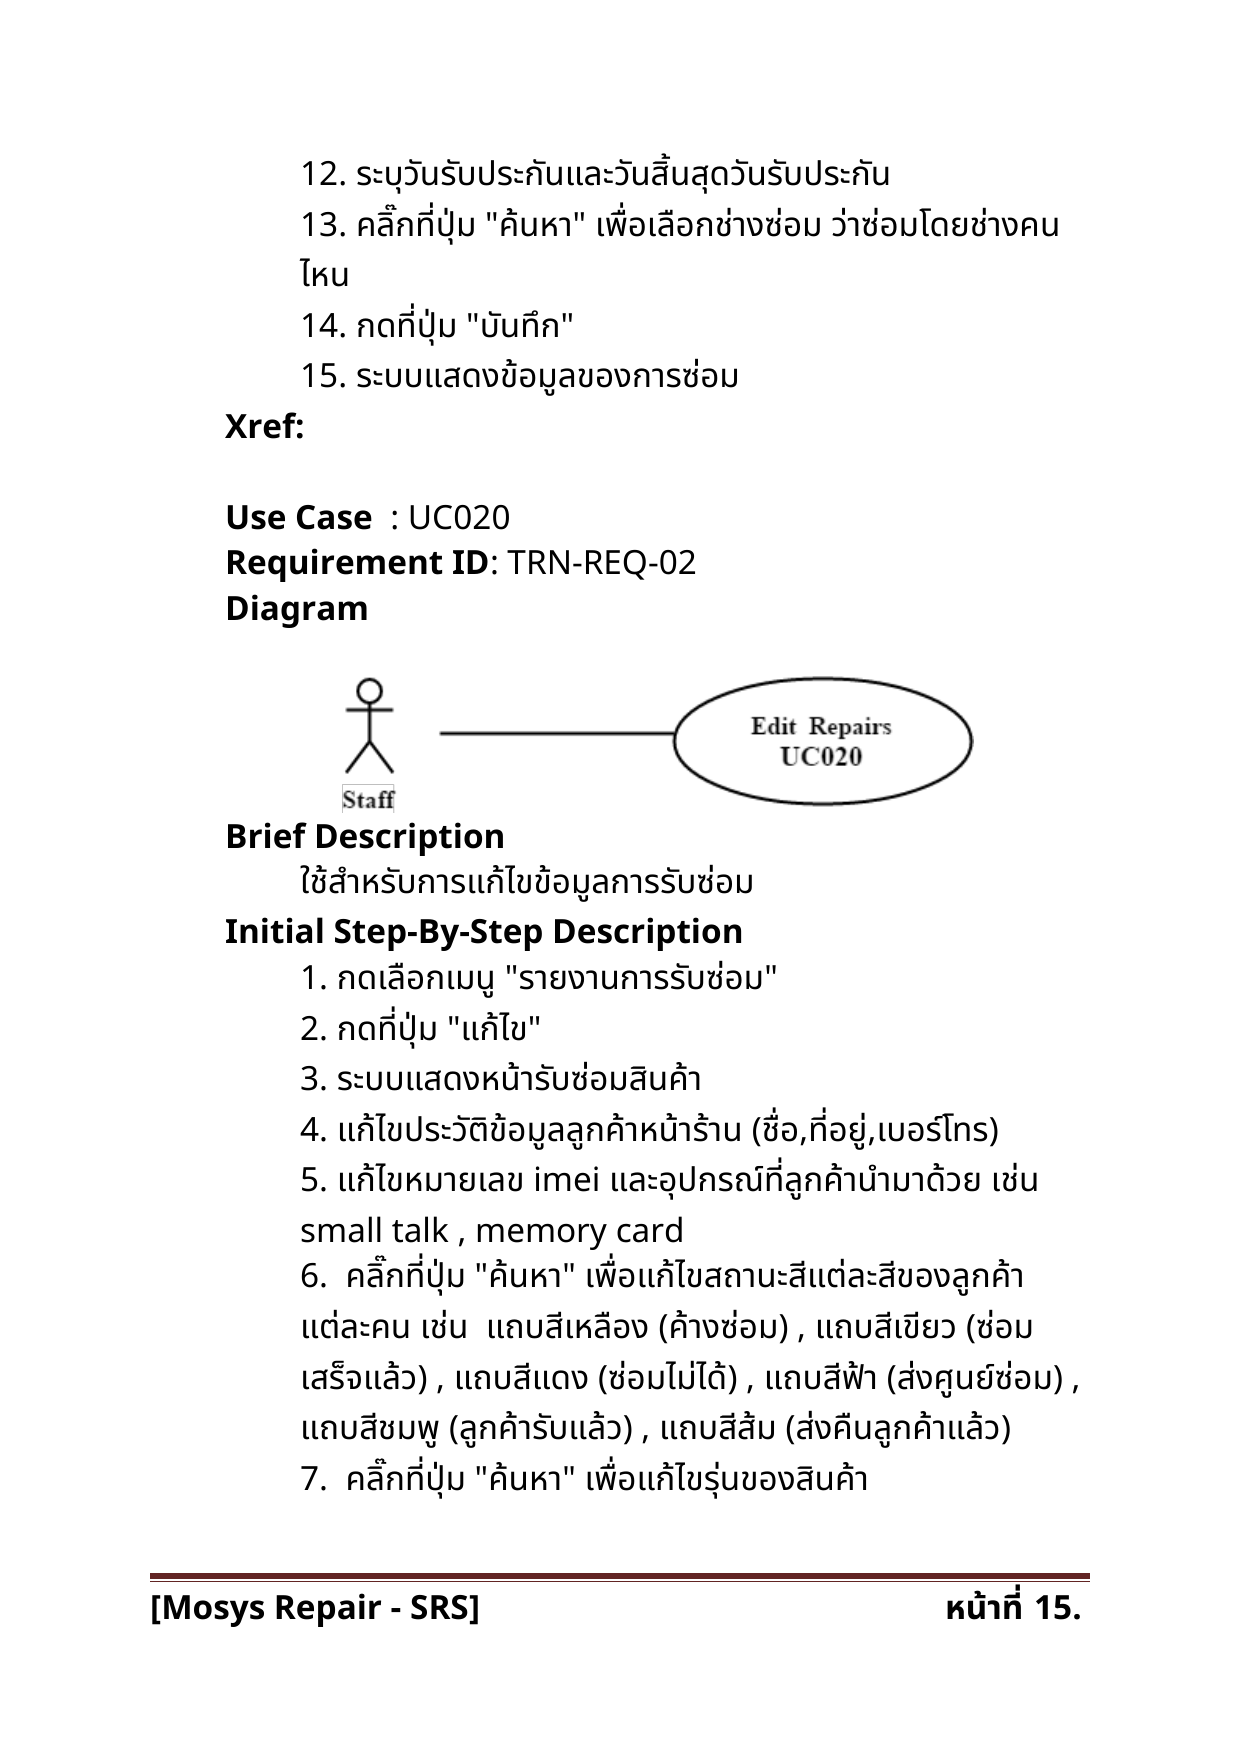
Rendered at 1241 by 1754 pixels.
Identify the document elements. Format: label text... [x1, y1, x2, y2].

text 15. ระบบแสดงข้อมูลของการซ่อม [262, 352, 1090, 403]
text 1. กดเลือกเมนู "รายงานการรับซ่อม" [300, 954, 1090, 1004]
text Initial Step-By-Step Description [150, 908, 1090, 954]
text Brief Description [150, 812, 1090, 858]
text 13. คลิ๊กที่ปุ่ม "ค้นหา" เพื่อเลือกช่างซ่อม ว่าซ่อมโดยช่างคนไหน [300, 201, 1090, 302]
text Use Case : UC020 [225, 494, 1090, 539]
text ใช้สำหรับการแก้ไขข้อมูลการรับซ่อม [225, 858, 1090, 908]
text 5. แก้ไขหมายเลข imei และอุปกรณ์ที่ลูกค้านำมาด้วย เช่น small talk , memory card [300, 1156, 1090, 1252]
text 6. คลิ๊กที่ปุ่ม "ค้นหา" เพื่อแก้ไขสถานะสีแต่ละสีของลูกค้าแต่ละคน เช่น แถบสีเหลือง (ค้างซ่อม) , แถบสีเขียว (ซ่อมเสร็จแล้ว) , แถบสีแดง (ซ่อมไม่ได้) , แถบสีฟ้า (ส่งศูนย์ซ่อม) , แถบสีชมพู (ลูกค้ารับแล้ว) , แถบสีส้ม (ส่งคืนลูกค้าแล้ว) [300, 1252, 1090, 1455]
text 7. คลิ๊กที่ปุ่ม "ค้นหา" เพื่อแก้ไขรุ่นของสินค้า [300, 1455, 1090, 1505]
text 4. แก้ไขประวัติข้อมูลลูกค้าหน้าร้าน (ชื่อ,ที่อยู่,เบอร์โทร) [300, 1106, 1090, 1156]
text Diagram [225, 584, 1090, 630]
text 3. ระบบแสดงหน้ารับซ่อมสินค้า [300, 1055, 1090, 1106]
text 14. กดที่ปุ่ม "บันทึก" [300, 302, 1090, 352]
text 2. กดที่ปุ่ม "แก้ไข" [300, 1004, 1090, 1055]
text Requirement ID: TRN-REQ-02 [225, 539, 1090, 584]
text 12. ระบุวันรับประกันและวันสิ้นสุดวันรับประกัน [300, 150, 1090, 201]
text Xref: [150, 403, 1090, 448]
